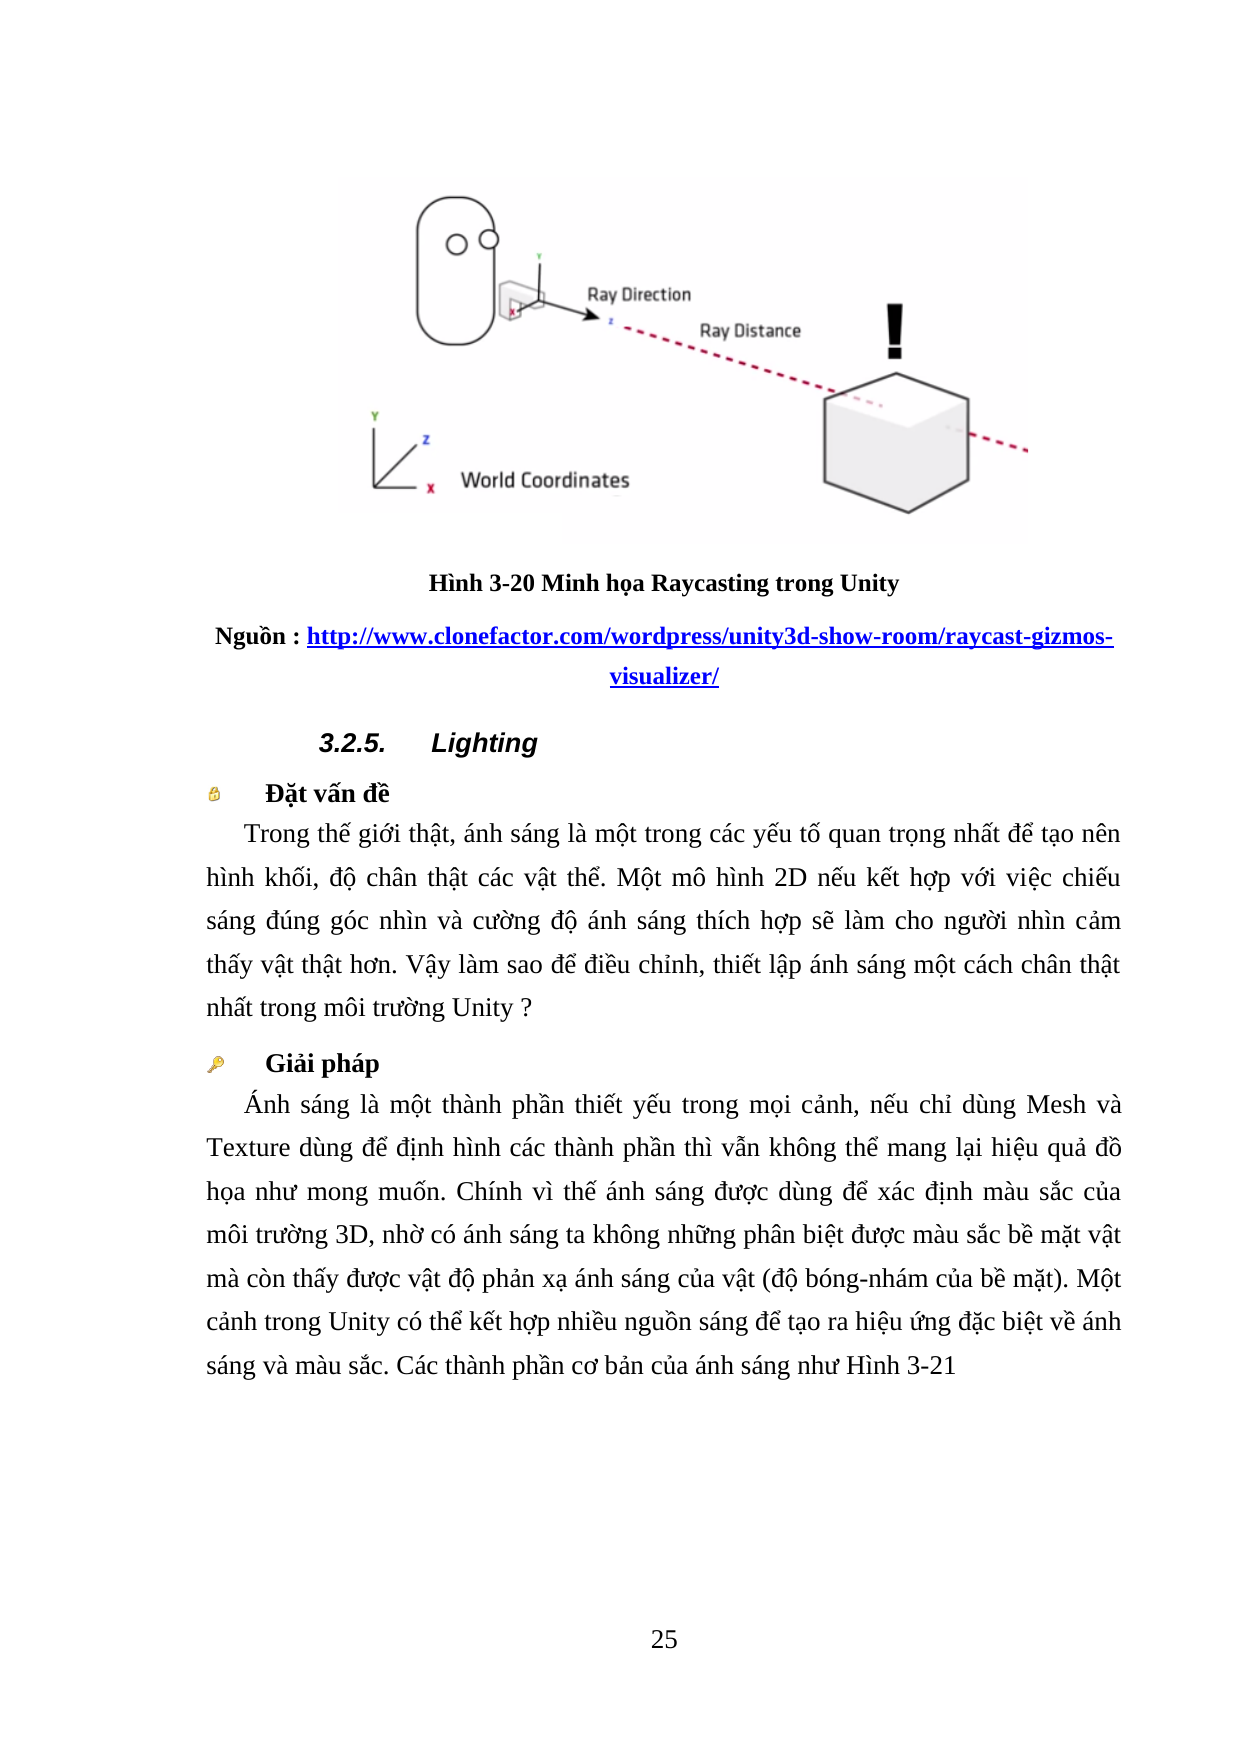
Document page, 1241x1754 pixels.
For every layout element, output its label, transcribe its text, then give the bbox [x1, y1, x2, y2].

picture [337, 177, 1029, 544]
text Nguồn : http://www.clonefactor.com/wordpress/unity3d-show-room/raycast-gizmos-visualizer/ [206, 621, 1122, 690]
text Trong thế giới thật, ánh sáng là một trong các yếu tố quan trọng nhất để tạo nên hình khối, độ chân thật các vật thể. Một mô hình 2D nếu kết hợp với việc chiếu sáng đúng góc nhìn và cường độ ánh sáng thích hợp sẽ làm cho người nhìn cảm thấy vật thật hơn. Vậy làm sao để điều chỉnh, thiết lập ánh sáng một cách chân thật nhất trong môi trường Unity ? [206, 817, 1122, 1022]
subtitle Lighting [281, 727, 1122, 758]
picture [207, 785, 221, 802]
text Giải pháp [206, 1047, 1122, 1078]
text Đặt vấn đề [206, 777, 1122, 808]
picture [207, 1056, 224, 1073]
